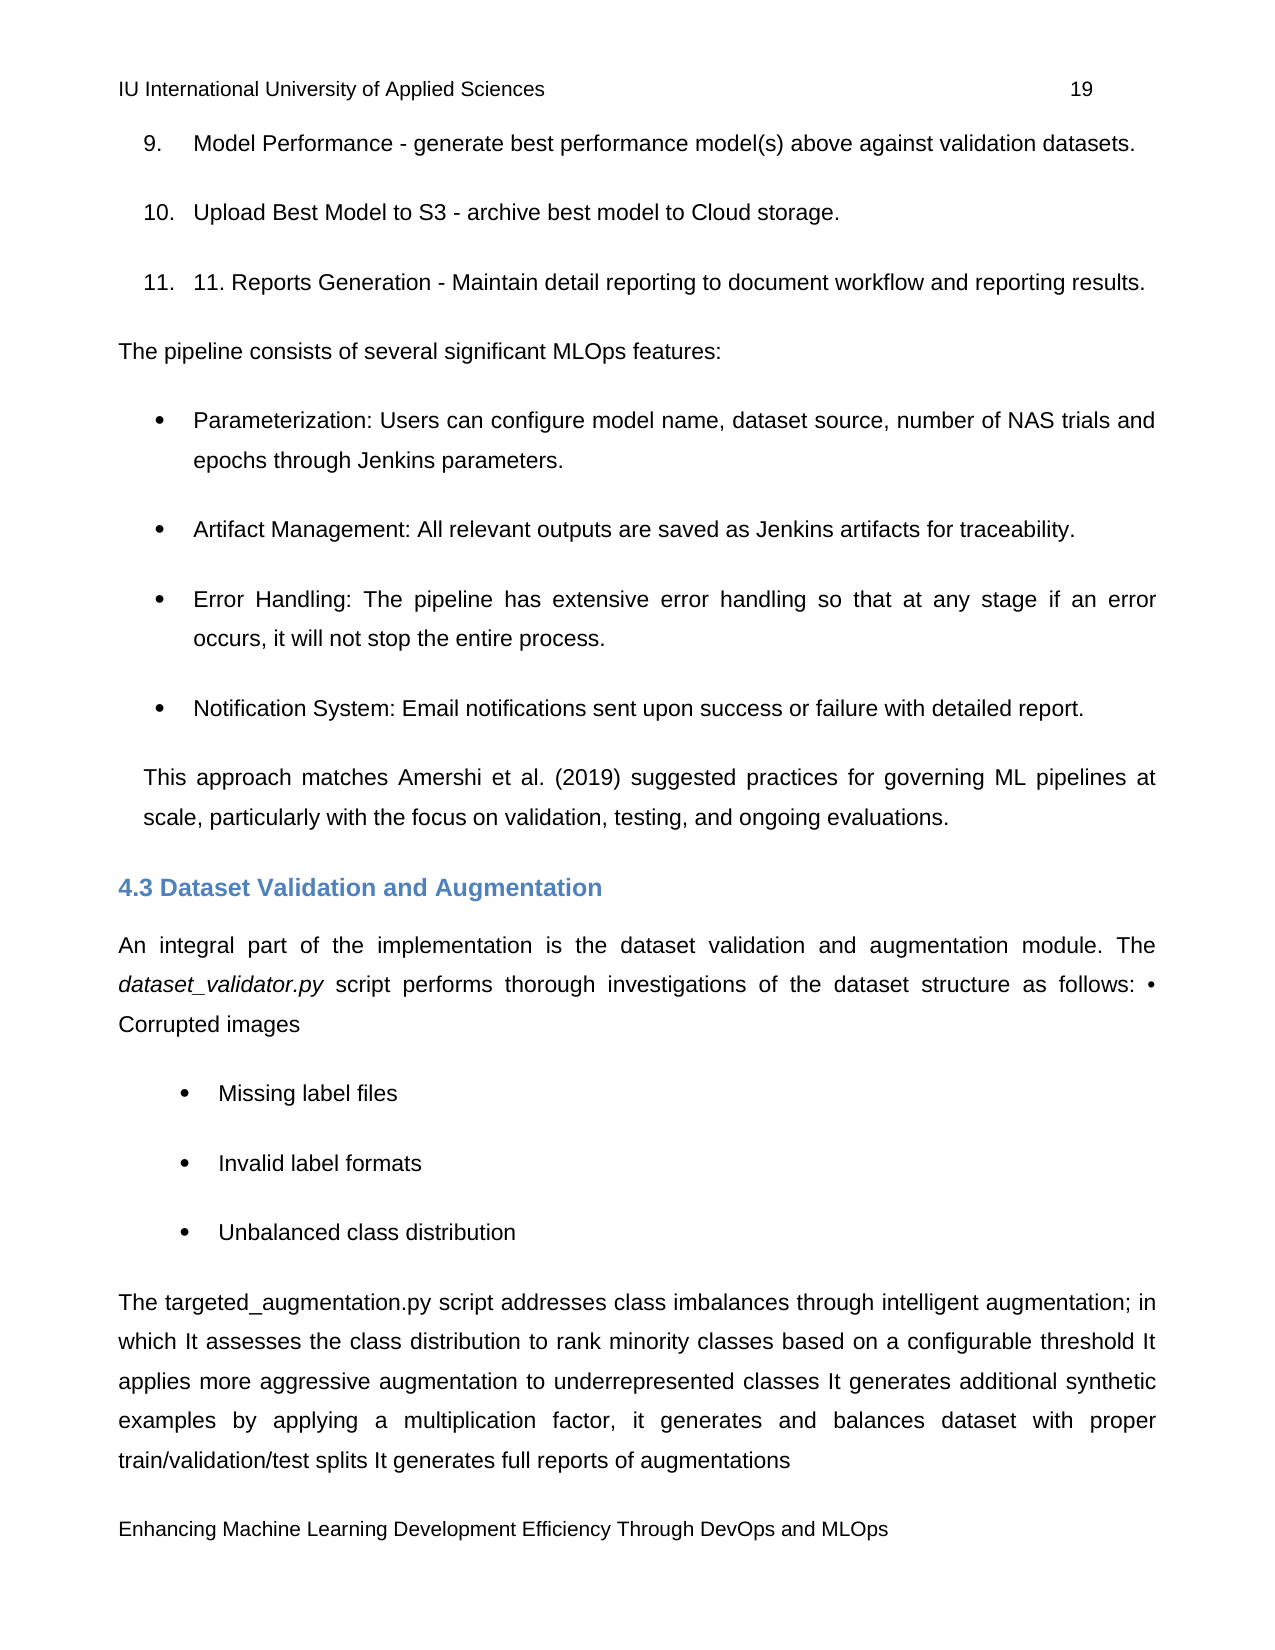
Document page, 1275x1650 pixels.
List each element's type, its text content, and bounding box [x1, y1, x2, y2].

list 11. Reports Generation - Maintain detail reporting to document workflow and reporting results. [143, 268, 1157, 295]
list Parameterization: Users can configure model name, dataset source, number of NAS trials and epochs through Jenkins parameters. [156, 407, 1157, 473]
text The pipeline consists of several significant MLOps features: [118, 338, 1157, 364]
list Error Handling: The pipeline has extensive error handling so that at any stage if an error occurs, it will not stop the entire process. [156, 586, 1157, 652]
list Model Performance - generate best performance model(s) above against validation datasets. [143, 129, 1157, 156]
list Notification System: Email notifications sent upon success or failure with detailed report. [156, 695, 1157, 721]
list Artifact Management: All relevant outputs are saved as Jenkins artifacts for traceability. [156, 516, 1157, 543]
list Missing label files [181, 1080, 1157, 1107]
list Unbalanced class distribution [181, 1219, 1157, 1246]
text An integral part of the implementation is the dataset validation and augmentation module. The dataset_validator.py script performs thorough investigations of the dataset structure as follows: • Corrupted images [118, 932, 1157, 1037]
list Upload Best Model to S3 - archive best model to Cloud storage. [143, 199, 1157, 225]
text The targeted_augmentation.py script addresses class imbalances through intelligent augmentation; in which It assesses the class distribution to rank minority classes based on a configurable threshold It applies more aggressive augmentation to underrepresented classes It generates additional synthetic examples by applying a multiplication factor, it generates and balances dataset with proper train/validation/test splits It generates full reports of augmentations [118, 1289, 1157, 1473]
text This approach matches Amershi et al. (2019) suggested practices for governing ML pipelines at scale, particularly with the focus on validation, testing, and ongoing evaluations. [143, 764, 1157, 830]
subtitle 4.3 Dataset Validation and Augmentation [118, 873, 1157, 902]
list Invalid label formats [181, 1150, 1157, 1176]
